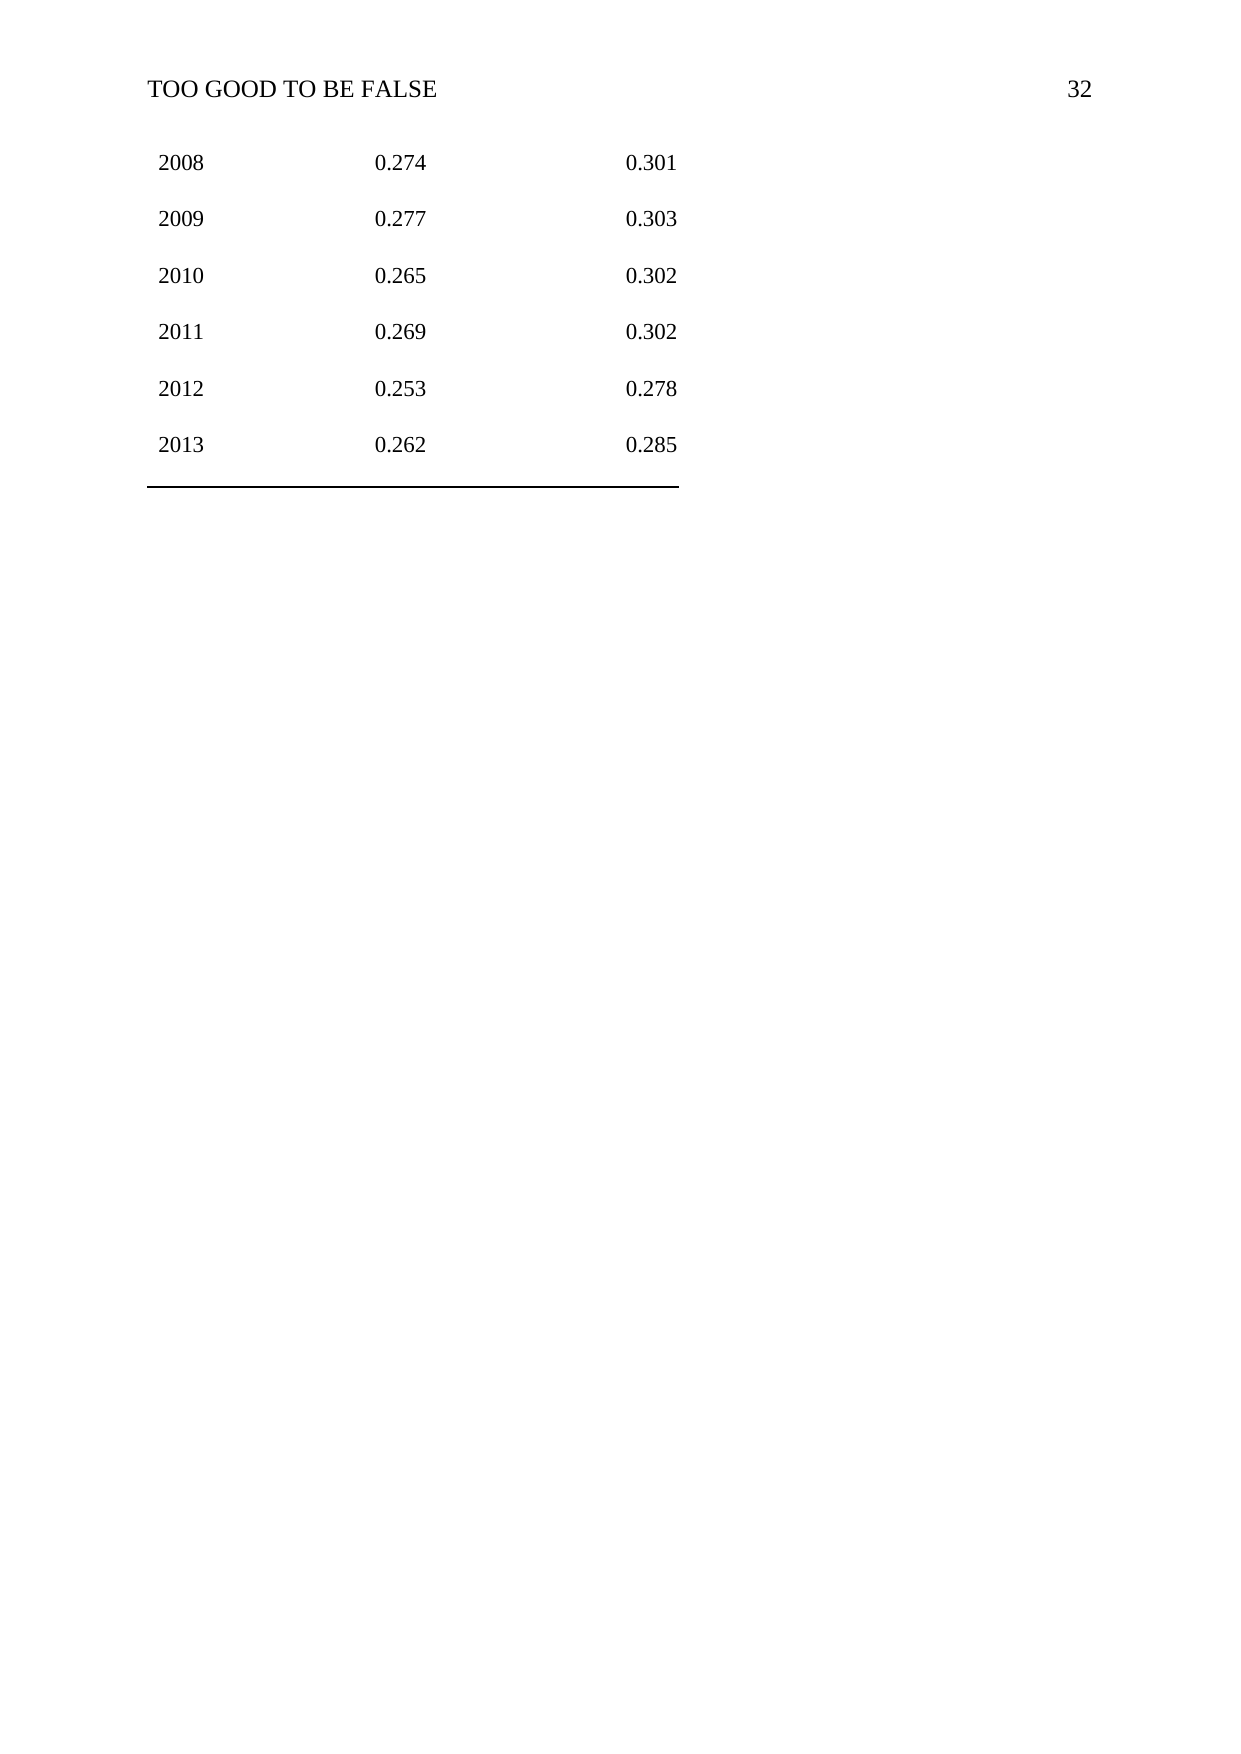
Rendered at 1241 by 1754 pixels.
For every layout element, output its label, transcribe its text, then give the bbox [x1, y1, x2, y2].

table_cell 0.278 [428, 373, 679, 430]
table_cell 2012 [147, 373, 205, 430]
table_cell 0.302 [428, 260, 679, 317]
table_cell 0.285 [428, 430, 679, 486]
table_cell 0.253 [205, 373, 428, 430]
table_cell 2013 [147, 430, 205, 486]
table_cell 0.274 [205, 147, 428, 204]
table_cell 2011 [147, 317, 205, 373]
table_cell 0.265 [205, 260, 428, 317]
table_cell 0.277 [205, 204, 428, 260]
table_cell 0.269 [205, 317, 428, 373]
table_cell 2010 [147, 260, 205, 317]
table_cell 2009 [147, 204, 205, 260]
table_cell 0.302 [428, 317, 679, 373]
table_cell 0.262 [205, 430, 428, 486]
table_cell 0.303 [428, 204, 679, 260]
table_cell 0.301 [428, 147, 679, 204]
table_cell 2008 [147, 147, 205, 204]
